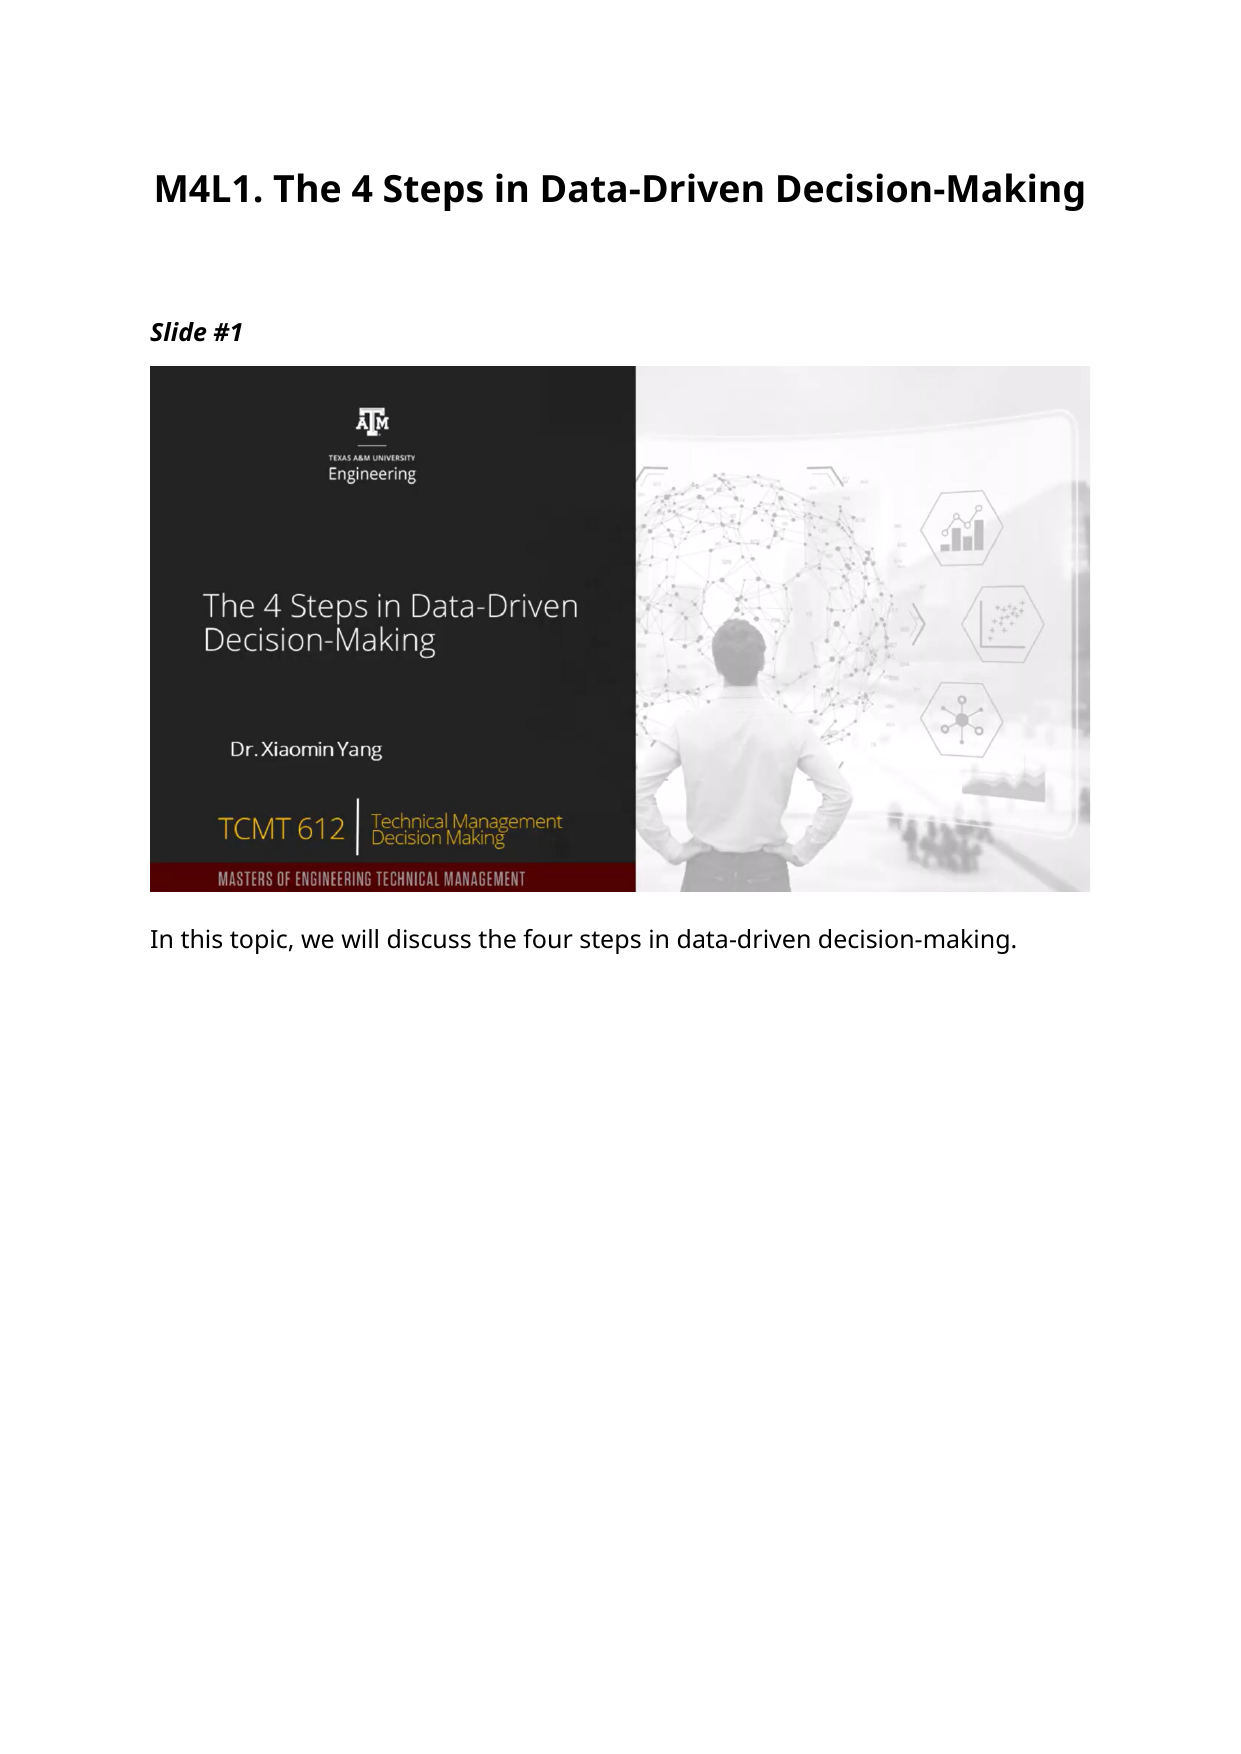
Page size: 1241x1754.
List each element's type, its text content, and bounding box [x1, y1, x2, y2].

subtitle Slide #1 [150, 315, 1090, 366]
subtitle M4L1. The 4 Steps in Data-Driven Decision-Making [150, 162, 1090, 213]
text In this topic, we will discuss the four steps in data-driven decision-making. [150, 922, 1090, 956]
picture [150, 366, 1091, 892]
